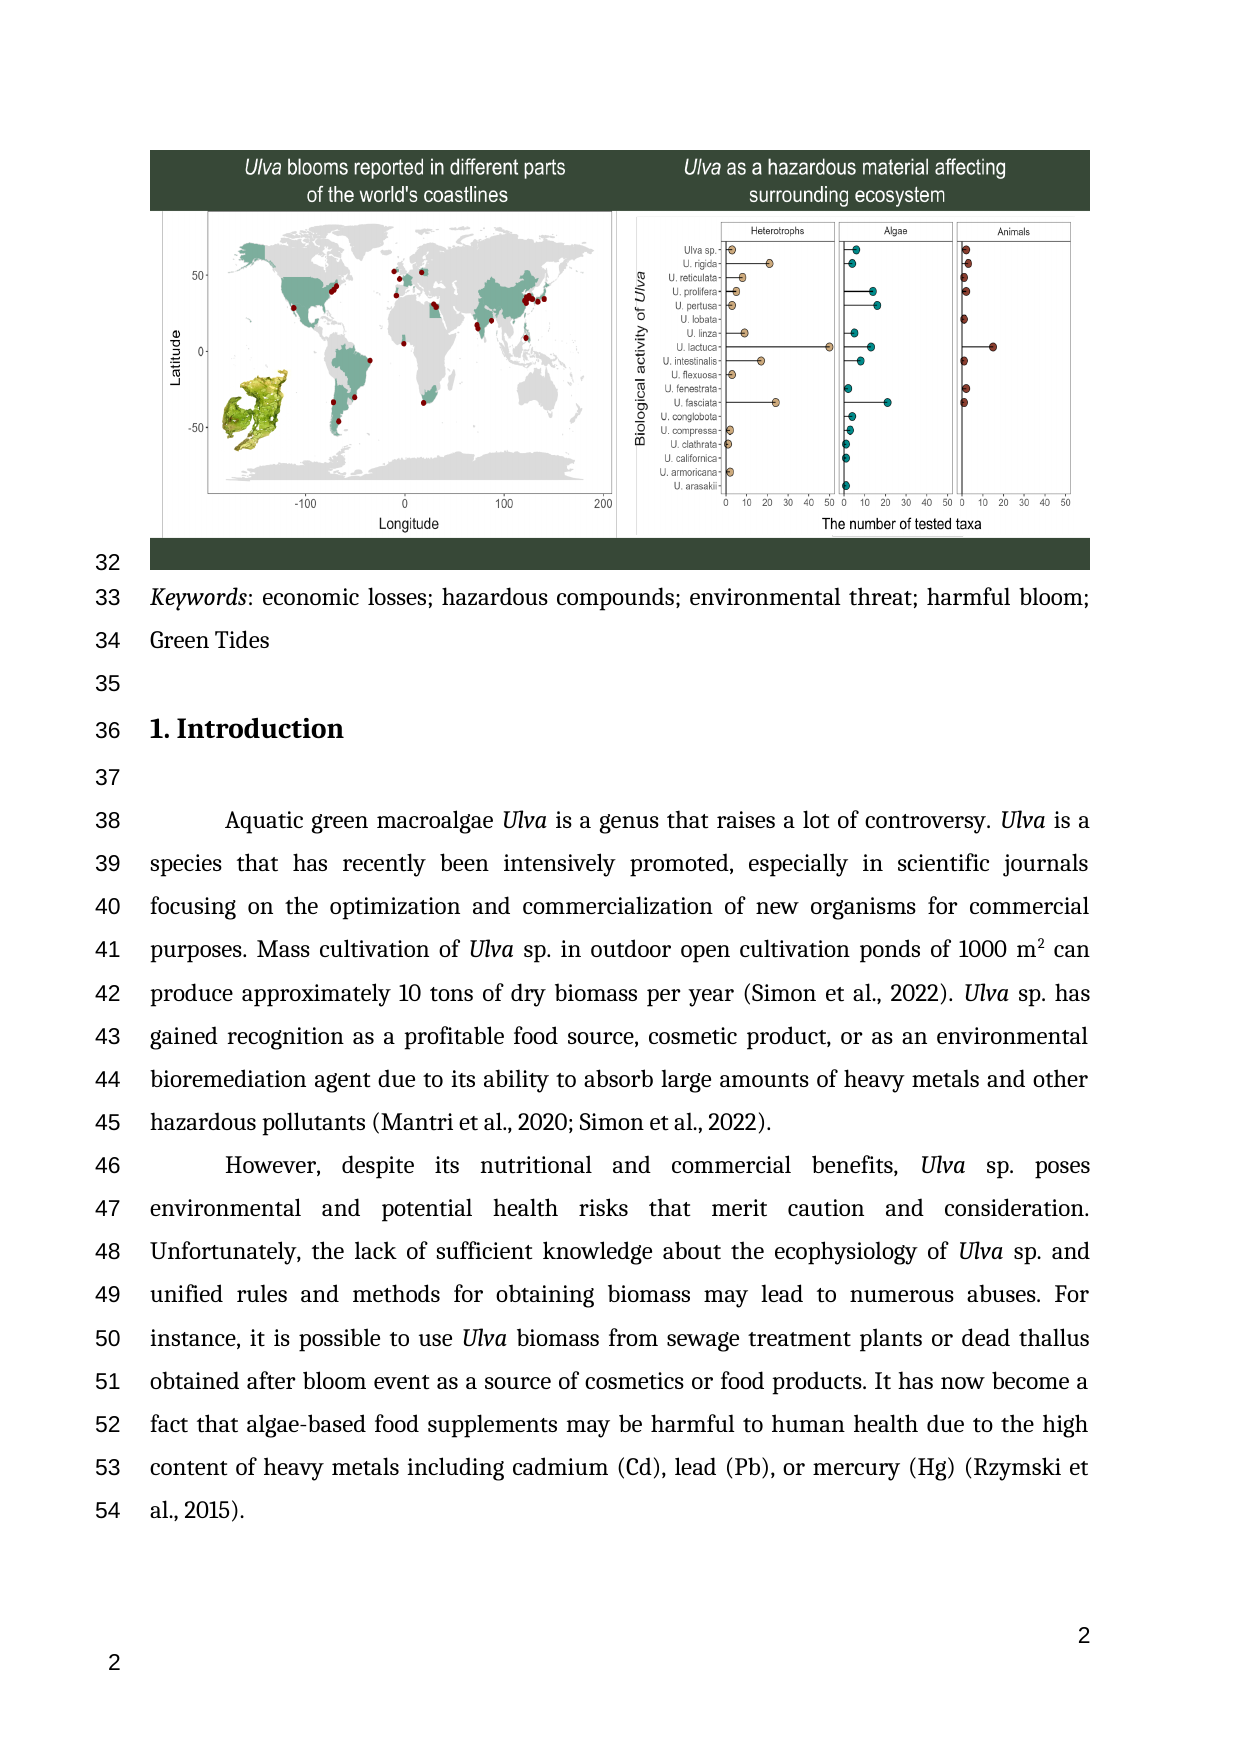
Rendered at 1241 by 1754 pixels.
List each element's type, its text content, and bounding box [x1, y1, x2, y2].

text 1. Introduction [150, 712, 1090, 746]
text Keywords: economic losses; hazardous compounds; environmental threat; harmful bloom; Green Tides [150, 583, 1090, 655]
text However, despite its nutritional and commercial benefits, Ulva sp. poses environmental and potential health risks that merit caution and consideration. Unfortunately, the lack of sufficient knowledge about the ecophysiology of Ulva sp. and unified rules and methods for obtaining biomass may lead to numerous abuses. For instance, it is possible to use Ulva biomass from sewage treatment plants or dead thallus obtained after bloom event as a source of cosmetics or food products. It has now become a fact that algae-based food supplements may be harmful to human health due to the high content of heavy metals including cadmium (Cd), lead (Pb), or mercury (Hg) (Rzymski et al., 2015). [150, 1151, 1090, 1525]
text Aquatic green macroalgae Ulva is a genus that raises a lot of controversy. Ulva is a species that has recently been intensively promoted, especially in scientific journals focusing on the optimization and commercialization of new organisms for commercial purposes. Mass cultivation of Ulva sp. in outdoor open cultivation ponds of 1000 m2 can produce approximately 10 tons of dry biomass per year (Simon et al., 2022). Ulva sp. has gained recognition as a profitable food source, cosmetic product, or as an environmental bioremediation agent due to its ability to absorb large amounts of heavy metals and other hazardous pollutants (Mantri et al., 2020; Simon et al., 2022). [150, 806, 1090, 1137]
picture [150, 150, 1090, 570]
